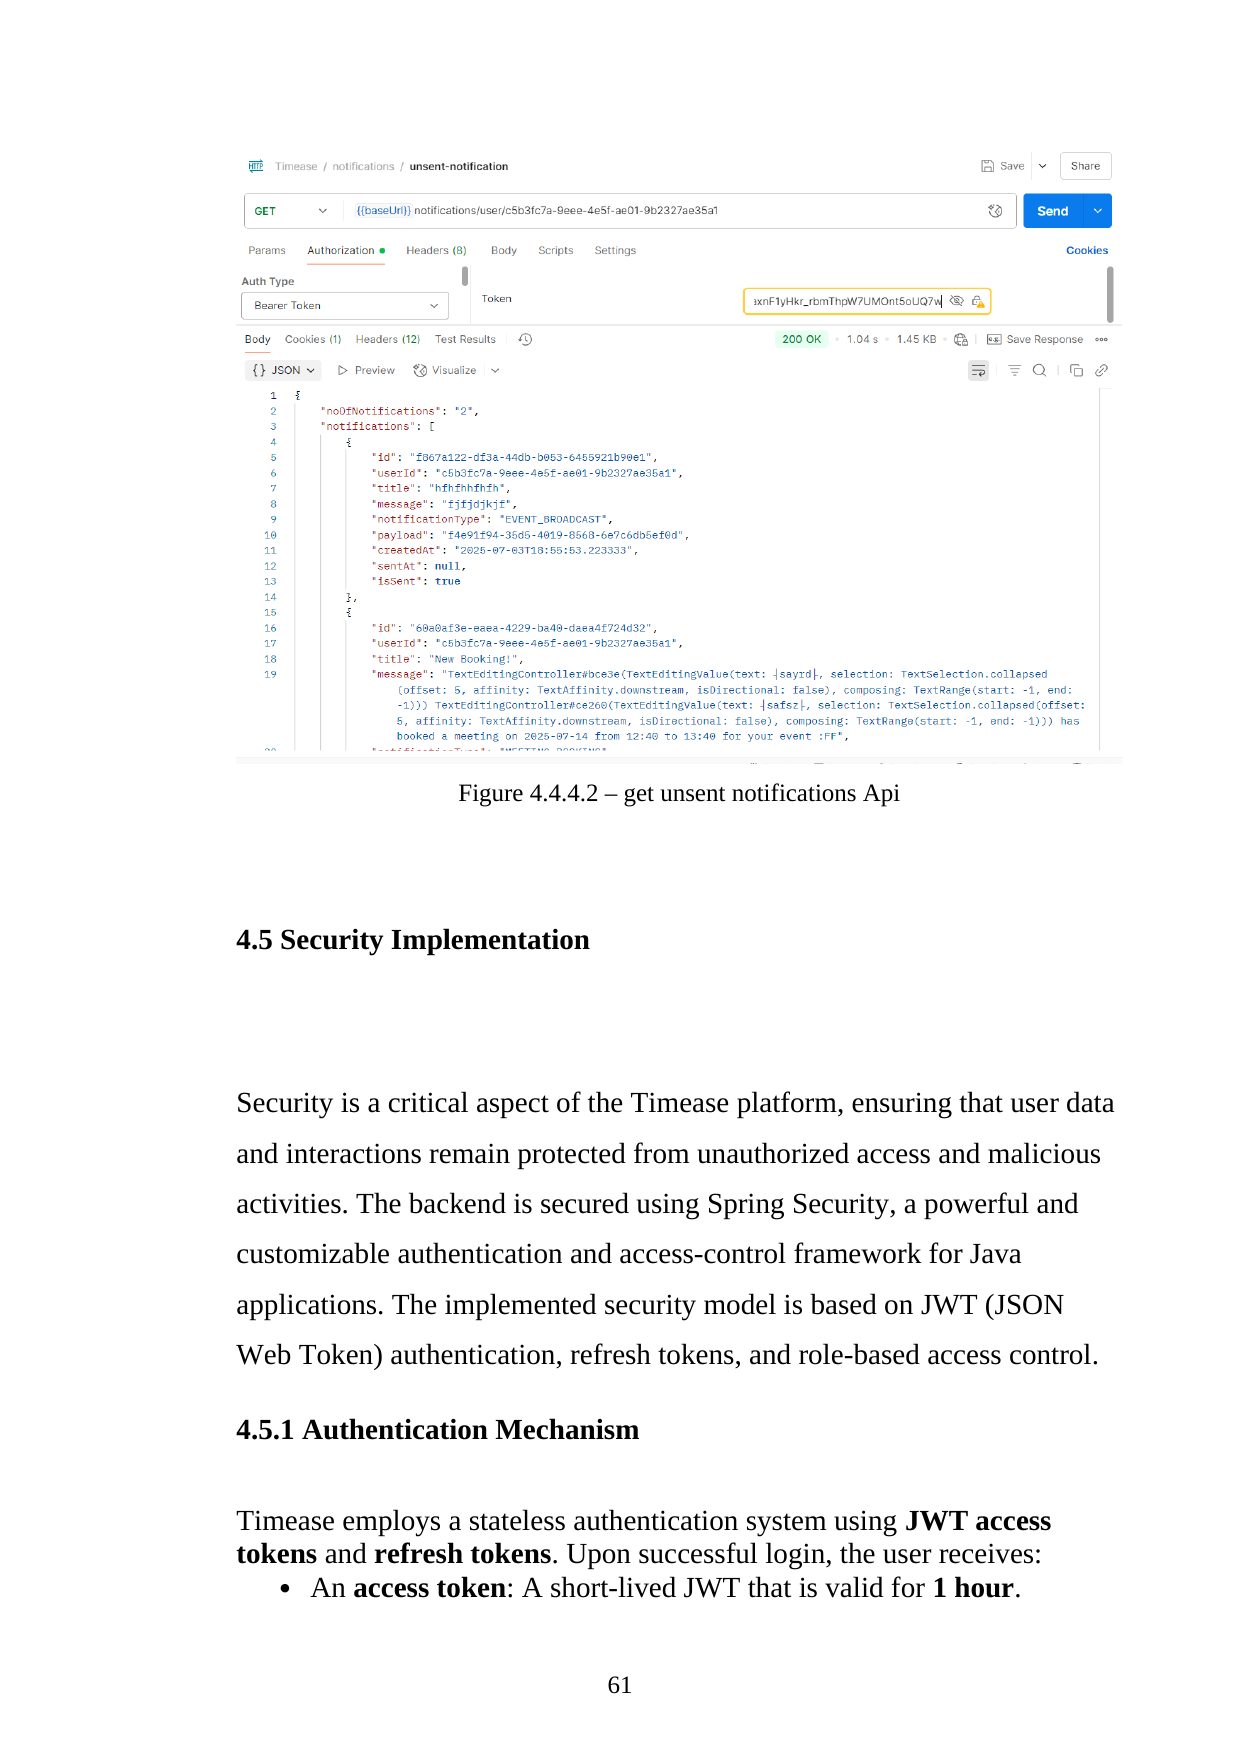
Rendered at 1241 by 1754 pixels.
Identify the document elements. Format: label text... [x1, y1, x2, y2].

text Security is a critical aspect of the Timease platform, ensuring that user data and interactions remain protected from unauthorized access and malicious activities. The backend is secured using Spring Security, a powerful and customizable authentication and access-control framework for Java applications. The implemented security model is based on JWT (JSON Web Token) authentication, refresh tokens, and role-based access control. [236, 1086, 1122, 1371]
subtitle 4.5.1 Authentication Mechanism [236, 1412, 1122, 1446]
text 4.5 Security Implementation [236, 922, 1122, 956]
picture [236, 147, 1123, 764]
text Timease employs a stateless authentication system using JWT access tokens and refresh tokens. Upon successful login, the user receives: [236, 1503, 1122, 1570]
text Figure 4.4.4.2 – get unsent notifications Api [236, 764, 1122, 807]
list An access token: A short-lived JWT that is valid for 1 hour. [281, 1570, 1122, 1603]
